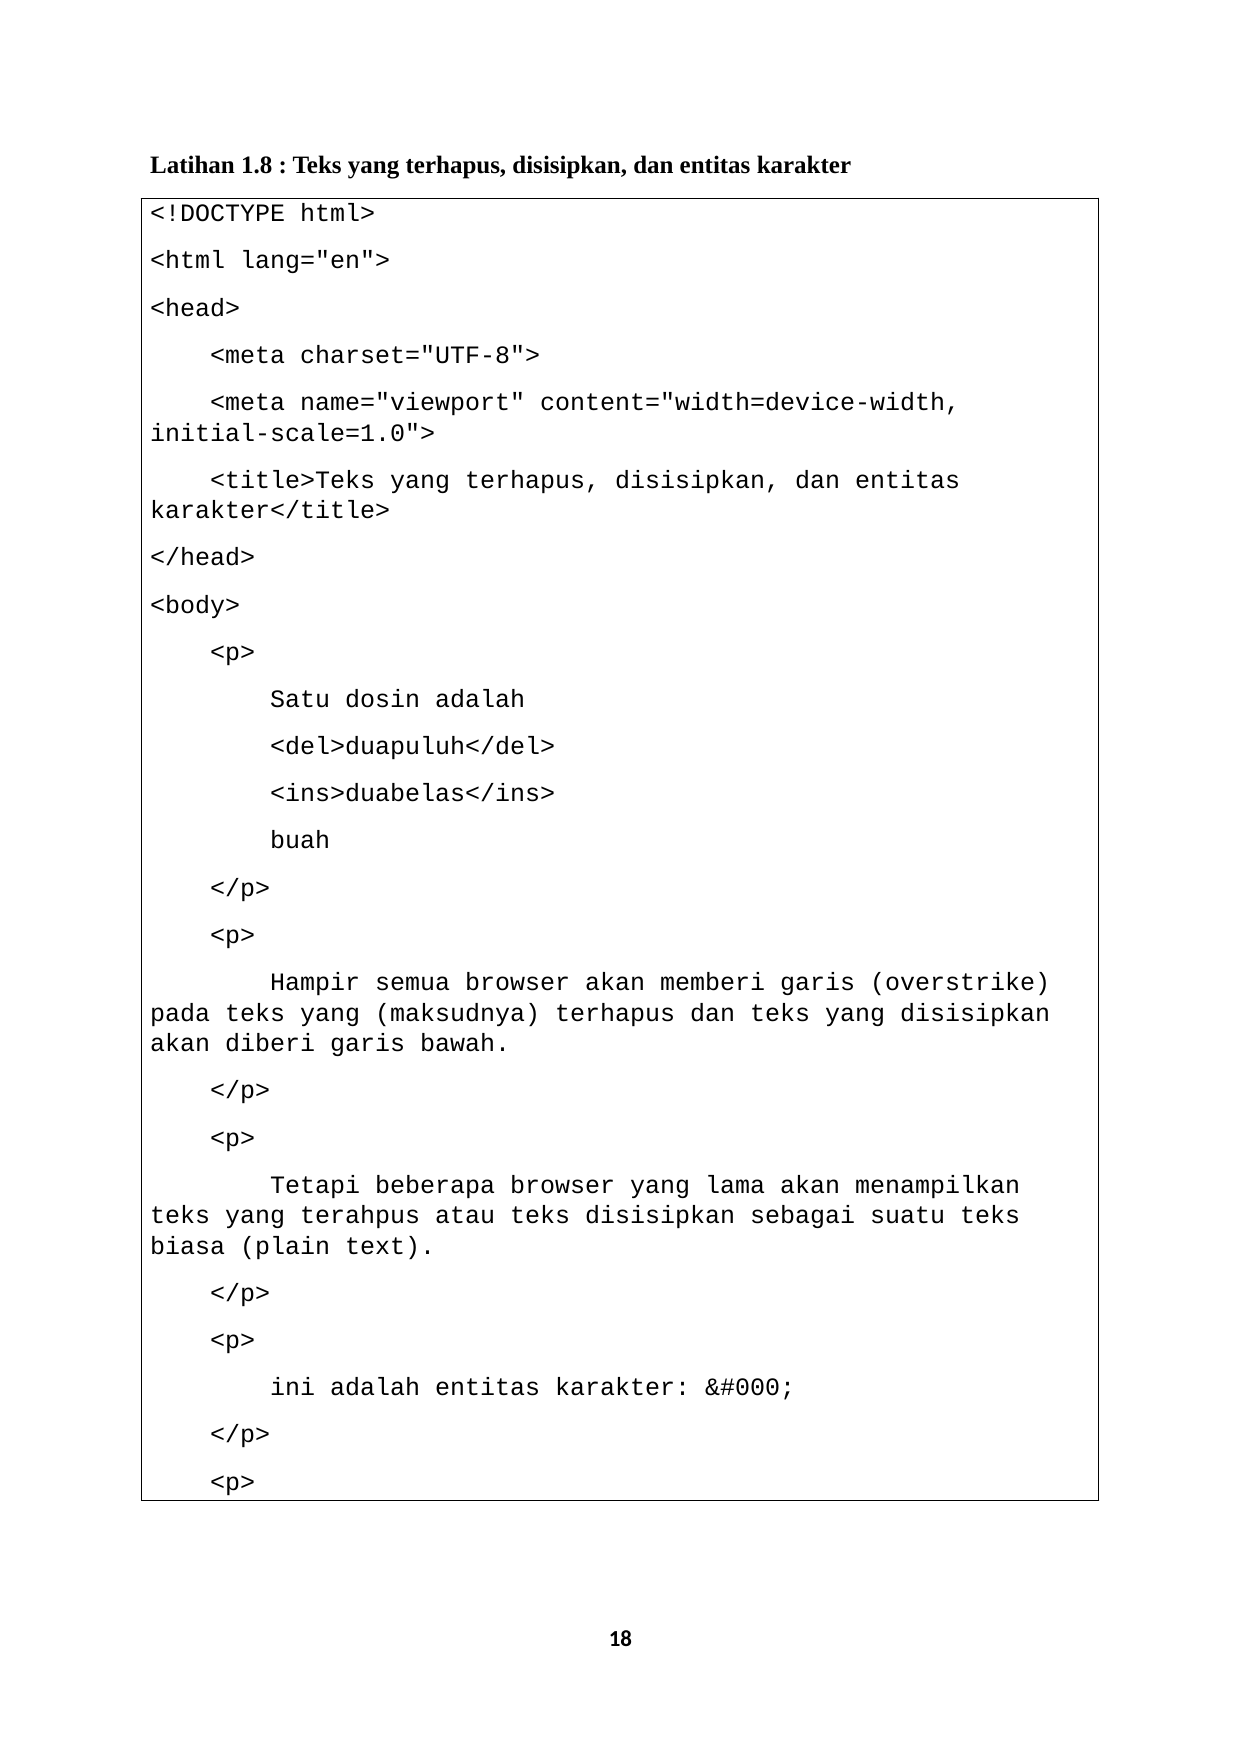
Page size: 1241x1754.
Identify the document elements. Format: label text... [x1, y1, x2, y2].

text </p> [142, 1277, 1098, 1309]
text <p> [142, 1122, 1098, 1153]
text </p> [142, 872, 1098, 904]
text Tetapi beberapa browser yang lama akan menampilkan teks yang terahpus atau teks disisipkan sebagai suatu teks biasa (plain text). [142, 1169, 1098, 1262]
text </p> [142, 1075, 1098, 1106]
text <meta charset="UTF-8"> [142, 339, 1098, 371]
text <title>Teks yang terhapus, disisipkan, dan entitas karakter</title> [142, 464, 1098, 526]
text <p> [142, 636, 1098, 668]
text buah [142, 825, 1098, 856]
text <html lang="en"> [142, 245, 1098, 276]
text </head> [142, 542, 1098, 573]
text Latihan 1.8 : Teks yang terhapus, disisipkan, dan entitas karakter [150, 150, 1090, 179]
text <ins>duabelas</ins> [142, 778, 1098, 809]
text </p> [142, 1419, 1098, 1450]
text <!DOCTYPE html> [142, 199, 1098, 229]
text <body> [142, 589, 1098, 621]
text <meta name="viewport" content="width=device-width, initial-scale=1.0"> [142, 386, 1098, 448]
text <head> [142, 292, 1098, 323]
text <p> [142, 1324, 1098, 1356]
text <p> [142, 919, 1098, 951]
text <p> [142, 1466, 1098, 1500]
text ini adalah entitas karakter: &#000; [142, 1372, 1098, 1403]
text <del>duapuluh</del> [142, 731, 1098, 762]
text Satu dosin adalah [142, 683, 1098, 715]
text Hampir semua browser akan memberi garis (overstrike) pada teks yang (maksudnya) terhapus dan teks yang disisipkan akan diberi garis bawah. [142, 967, 1098, 1059]
